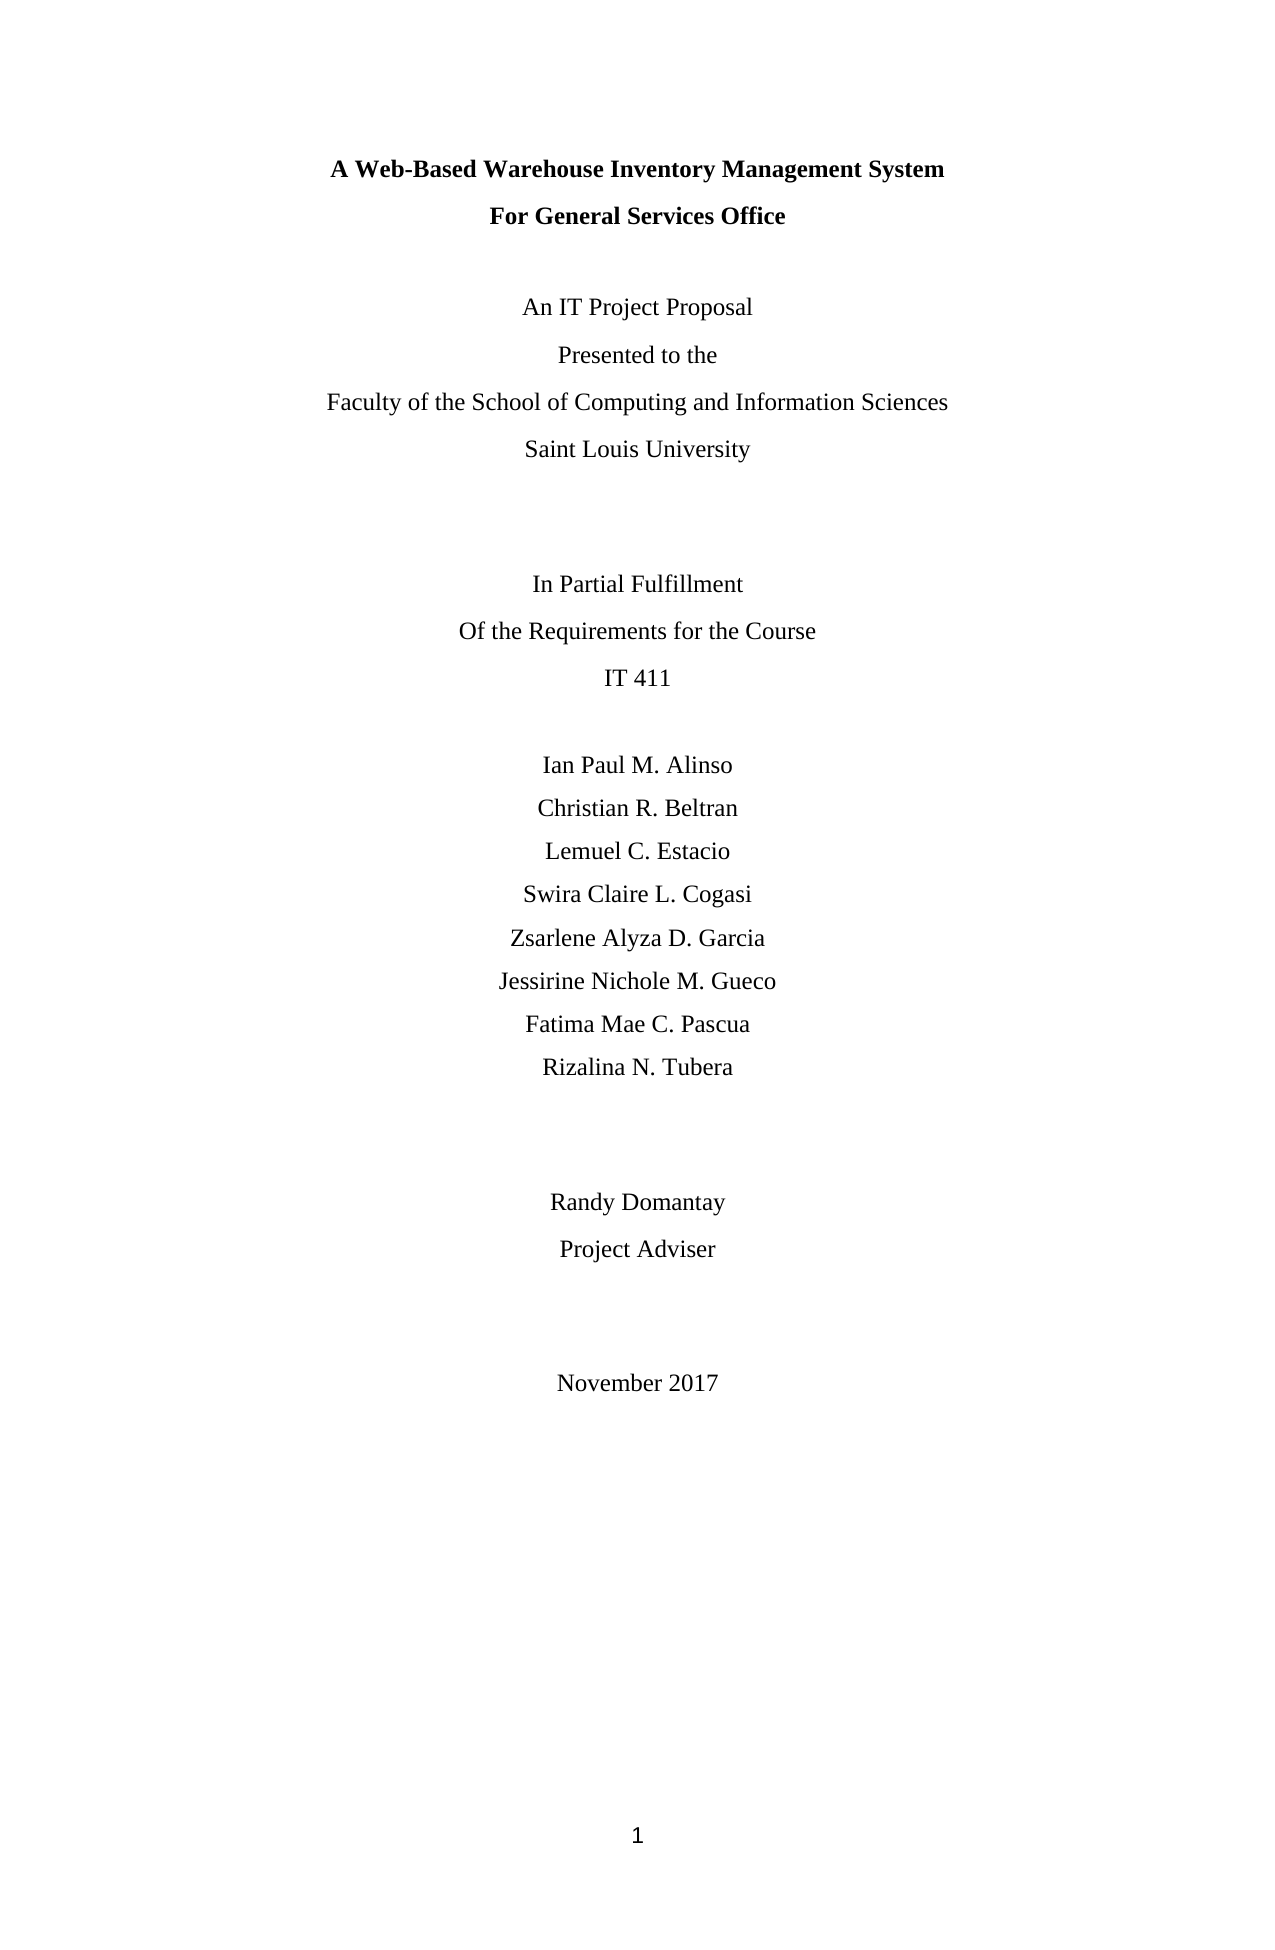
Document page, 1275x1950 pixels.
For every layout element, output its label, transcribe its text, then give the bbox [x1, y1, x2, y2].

text Randy Domantay [150, 1187, 1125, 1215]
text An IT Project Proposal [150, 292, 1125, 321]
text Rizalina N. Tubera [150, 1052, 1125, 1081]
text Faculty of the School of Computing and Information Sciences [150, 387, 1125, 416]
text Presented to the [150, 340, 1125, 368]
text Zsarlene Alyza D. Garcia [150, 923, 1125, 951]
text Swira Claire L. Cogasi [150, 879, 1125, 908]
text November 2017 [150, 1368, 1125, 1397]
text A Web-Based Warehouse Inventory Management System [150, 154, 1125, 183]
text For General Services Office [150, 201, 1125, 230]
text Project Adviser [150, 1234, 1125, 1263]
text Jessirine Nichole M. Gueco [150, 966, 1125, 994]
text Lemuel C. Estacio [150, 836, 1125, 865]
text Of the Requirements for the Course [150, 616, 1125, 645]
text Christian R. Beltran [150, 793, 1125, 822]
text IT 411 [150, 663, 1125, 692]
text Fatima Mae C. Pascua [150, 1009, 1125, 1038]
text Saint Louis University [150, 434, 1125, 463]
text Ian Paul M. Alinso [150, 750, 1125, 779]
text In Partial Fulfillment [150, 569, 1125, 598]
